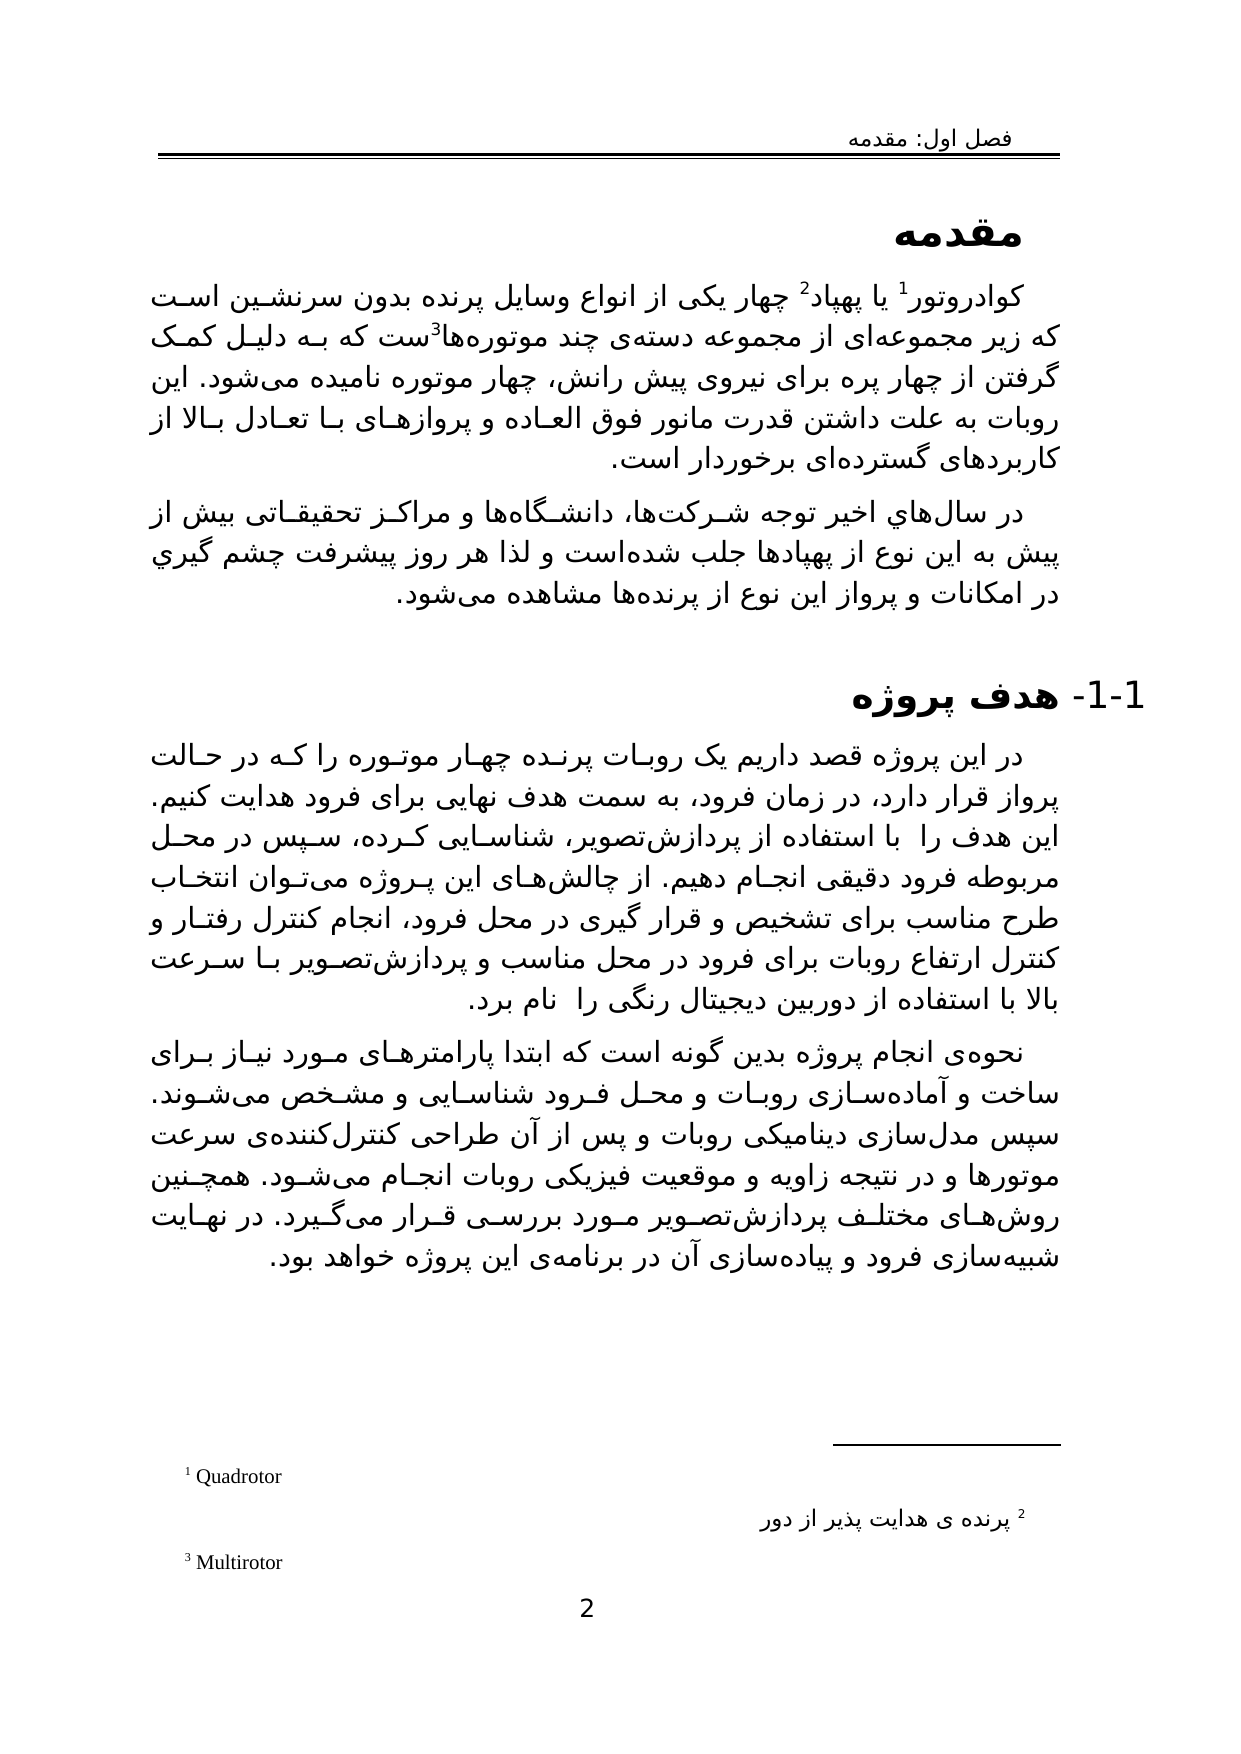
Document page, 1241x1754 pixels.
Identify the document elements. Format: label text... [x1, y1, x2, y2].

text در این پروژه قصد داریم یک روبات پرنده چهار موتوره را که در حالت پرواز قرار دارد، در زمان فرود، به سمت هدف نهایی برای فرود هدایت کنیم. این هدف را با استفاده از پردازش‌تصویر، شناسایی کرده، سپس در محل مربوطه فرود دقیقی انجام دهیم. از چالش‌های این پروژه می‌توان انتخاب طرح مناسب برای تشخیص و قرار گیری در محل فرود، انجام کنترل رفتار و کنترل ارتفاع روبات برای فرود در محل مناسب و پردازش‌تصویر با سرعت بالا با استفاده از دوربین دیجیتال رنگی را نام برد. [150, 738, 1060, 1017]
subtitle هدف پروژه [150, 673, 1060, 717]
text مقدمه [150, 208, 1060, 257]
text نحوه‌ی انجام پروژه بدین گونه است که ابتدا پارامتر‌های مورد نیاز برای ساخت و آماده‌سازی روبات و محل فرود شناسایی و مشخص می‌شوند. سپس مدل‌سازی دینامیکی روبات و پس از آن طراحی کنترل‌کننده‌ی سرعت موتور‌ها و در نتیجه زاویه و موقعیت فیزیکی روبات انجام می‌شود. همچنین روش‌های مختلف پردازش‌تصویر مورد بررسی قرار می‌گیرد. در نهایت شبیه‌سازی فرود و پیاده‌سازی آن در برنامه‌ی این پروژه خواهد بود. [150, 1036, 1060, 1273]
text در سال‌هاي اخير توجه شرکت‌ها، دانشگاه‌ها و مراکز تحقيقاتی بيش از پيش به این نوع از پهپاد‌ها جلب شده‌است و لذا هر روز پيشرفت چشم گيري در امكانات و پرواز این نوع از پرنده‌ها مشاهده می‌شود. [150, 495, 1060, 610]
text کوادروتور یا پهپاد چهار یکی از انواع وسایل پرنده بدون سرنشین است که زیر مجموعه‌ای از مجموعه دسته‌ی چند موتوره‌هاست که به دلیل کمک گرفتن از چهار پره برای نیروی پیش رانش، چهار موتوره نامیده می‌شود. این روبات به علت داشتن قدرت مانور فوق العاده و پرواز‌های با تعادل بالا از کاربرد‌های گسترده‌ای برخوردار است. [150, 279, 1060, 476]
